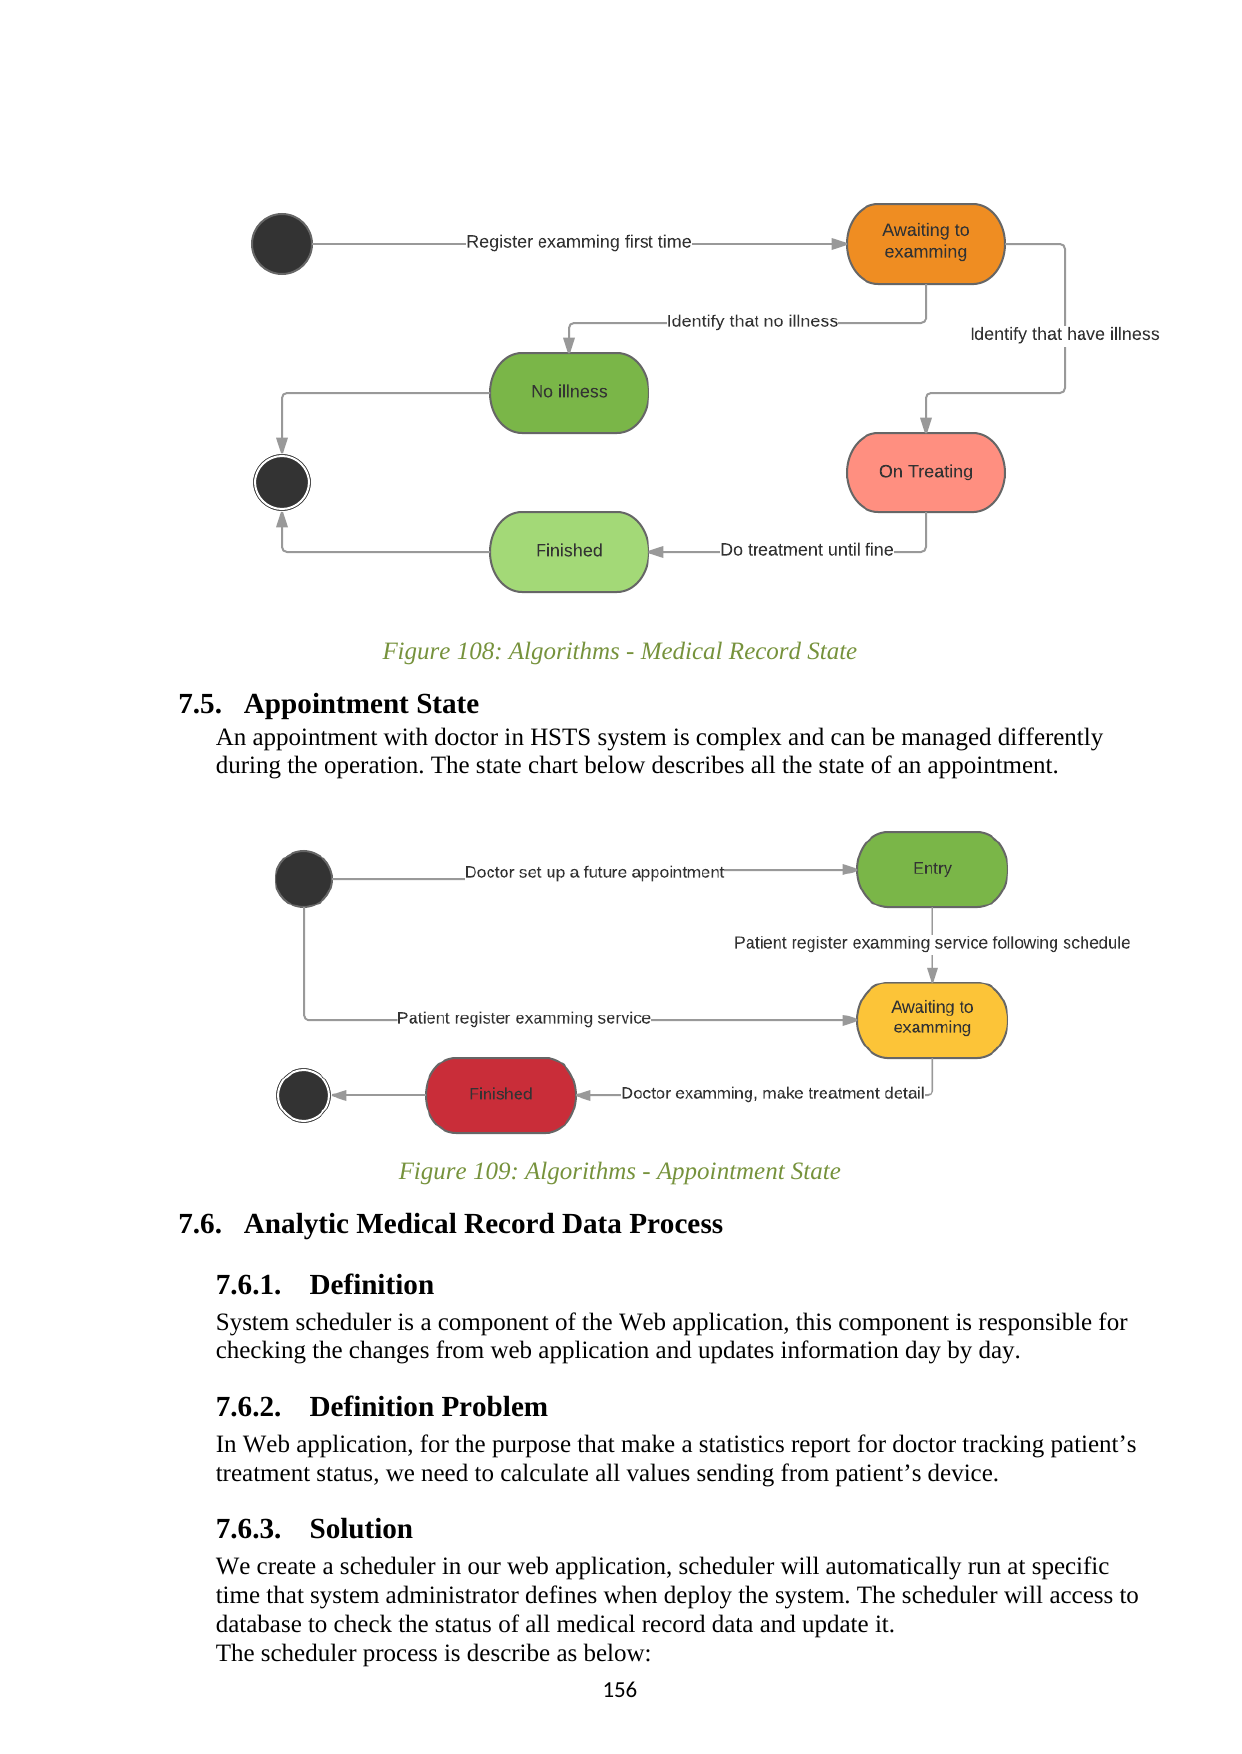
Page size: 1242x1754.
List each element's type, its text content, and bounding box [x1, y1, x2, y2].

picture [215, 162, 1191, 637]
subtitle Appointment State [169, 686, 1146, 719]
subtitle Definition [216, 1267, 1146, 1301]
subtitle Analytic Medical Record Data Process [169, 1206, 1146, 1239]
subtitle Solution [216, 1512, 1146, 1545]
text An appointment with doctor in HSTS system is complex and can be managed differently during the operation. The state chart below describes all the state of an appointment. [216, 722, 1146, 779]
subtitle Definition Problem [216, 1389, 1146, 1423]
text System scheduler is a component of the Web application, this component is responsible for checking the changes from web application and updates information day by day. [216, 1307, 1146, 1364]
picture [215, 779, 1145, 1157]
text In Web application, for the purpose that make a statistics report for doctor tracking patient’s treatment status, we need to calculate all values sending from patient’s device. [216, 1429, 1146, 1487]
text The scheduler process is describe as below: [216, 1638, 1146, 1666]
text Figure 108: Algorithms - Medical Record State [94, 636, 1146, 665]
text We create a scheduler in our web application, scheduler will automatically run at specific time that system administrator defines when deploy the system. The scheduler will access to database to check the status of all medical record data and update it. [216, 1551, 1146, 1638]
text Figure 109: Algorithms - Appointment State [94, 1156, 1146, 1185]
